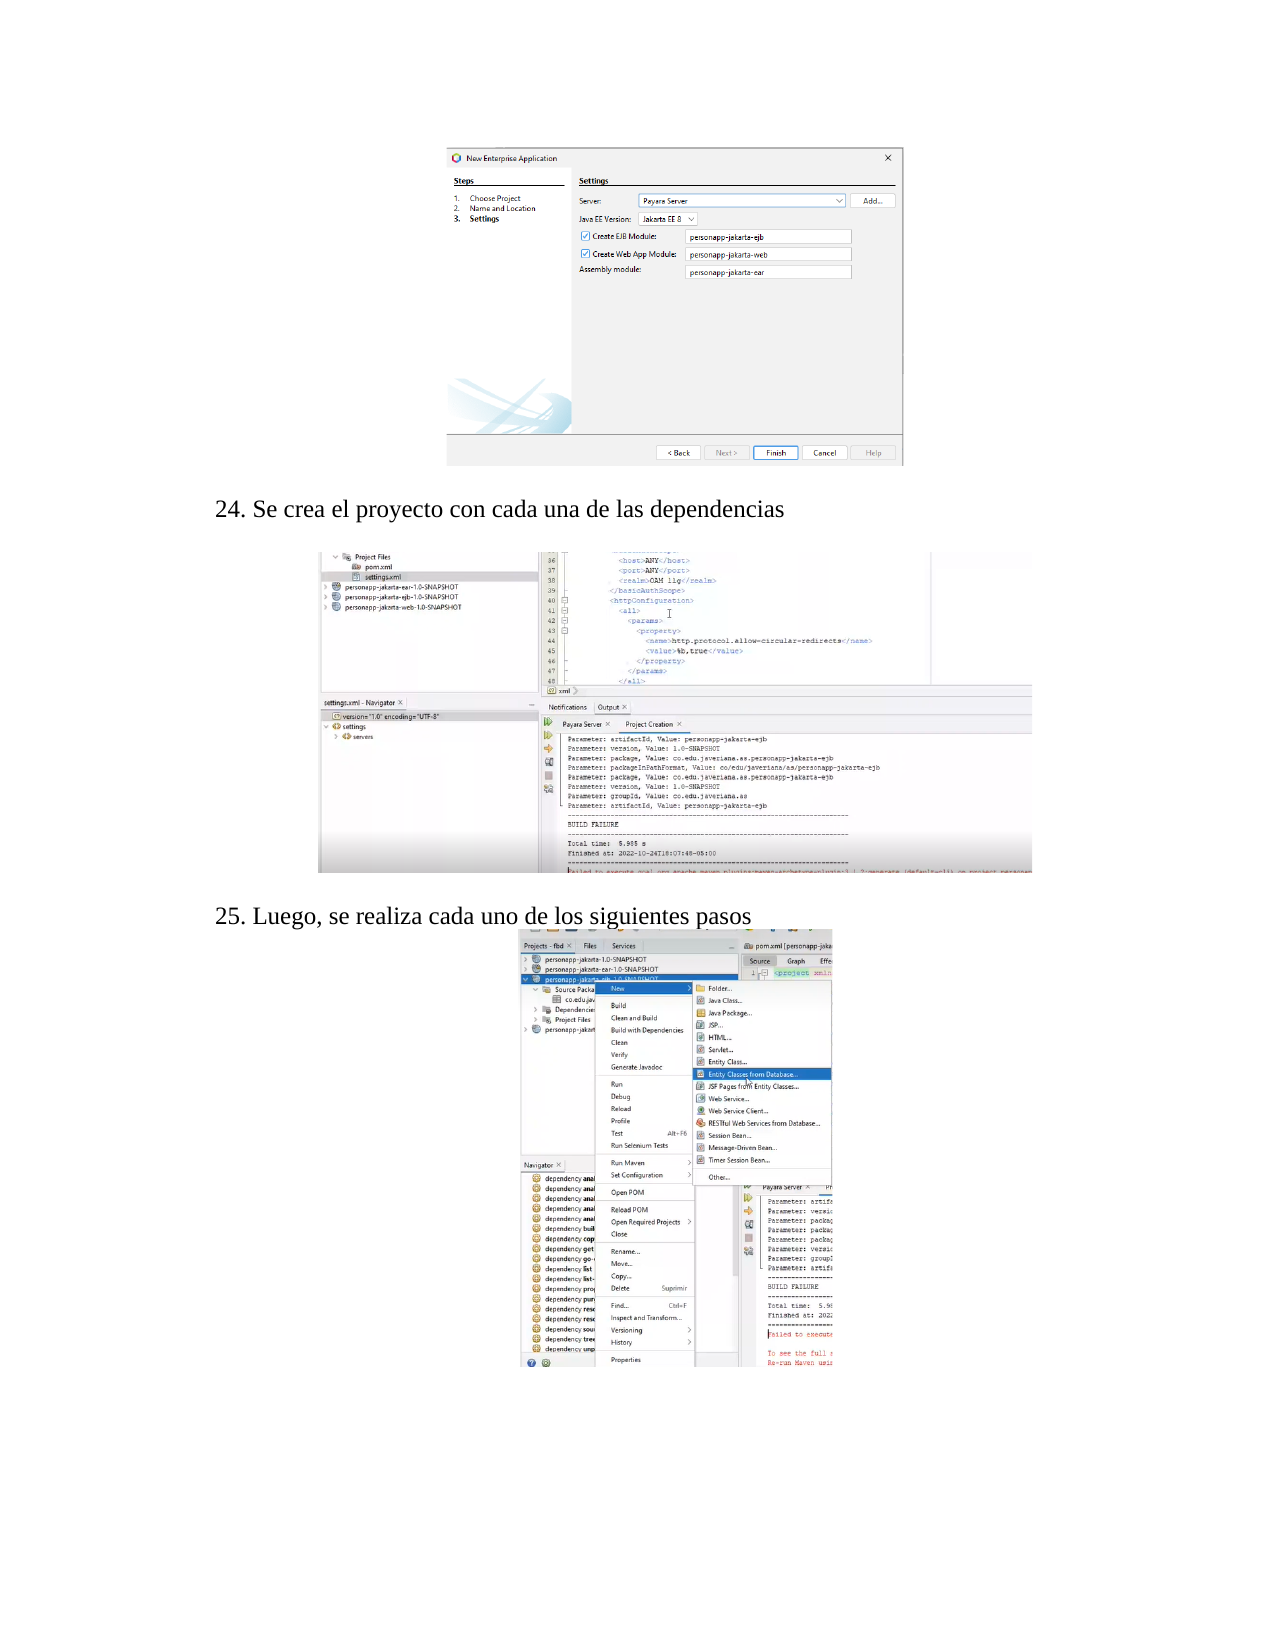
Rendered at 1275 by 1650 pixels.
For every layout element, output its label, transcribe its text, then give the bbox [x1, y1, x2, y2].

picture [518, 929, 833, 1367]
list Luego, se realiza cada uno de los siguientes pasos [215, 901, 1098, 930]
list Se crea el proyecto con cada una de las dependencias [215, 494, 1098, 523]
picture [318, 552, 1033, 873]
picture [446, 147, 904, 466]
